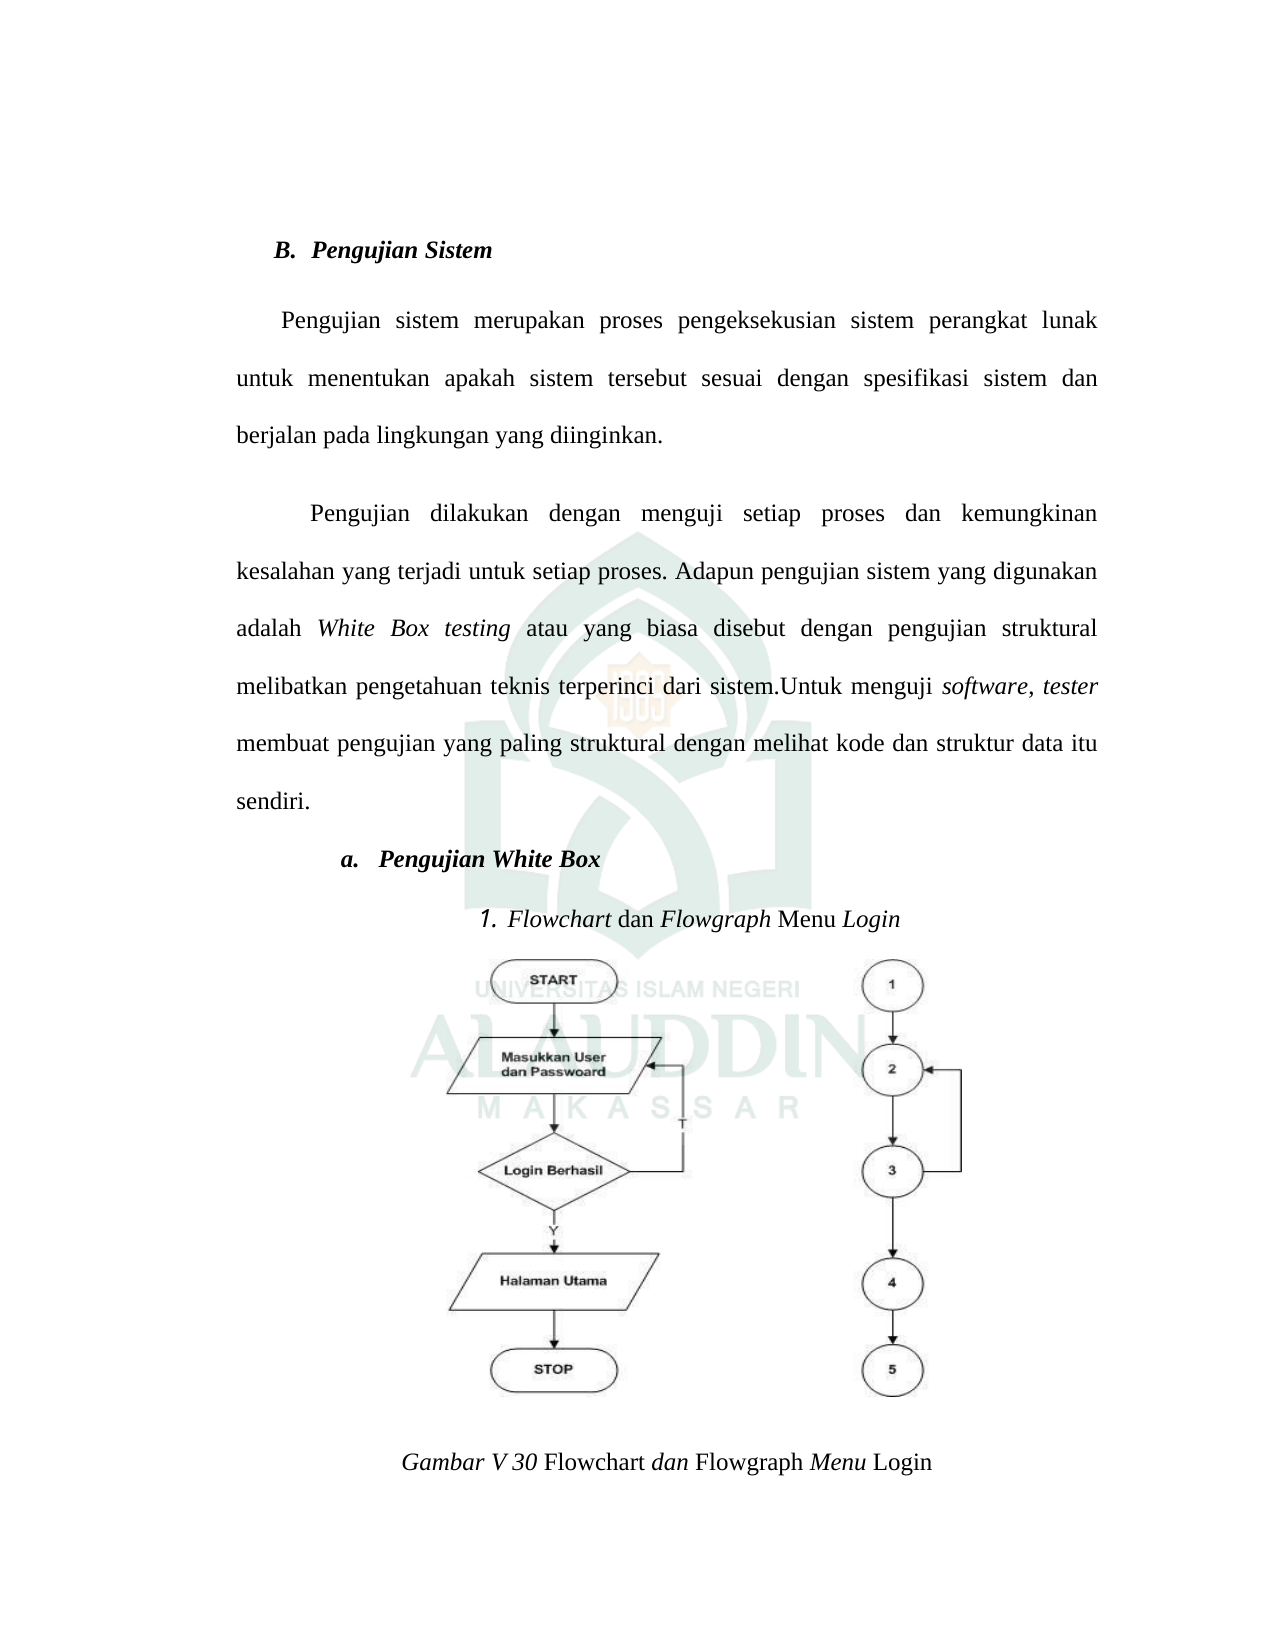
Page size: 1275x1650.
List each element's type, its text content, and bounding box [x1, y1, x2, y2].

picture [317, 815, 962, 1397]
list Flowchart dan Flowgraph Menu Login [478, 901, 1135, 935]
text Pengujian dilakukan dengan menguji setiap proses dan kemungkinan kesalahan yang terjadi untuk setiap proses. Adapun pengujian sistem yang digunakan adalah White Box testing atau yang biasa disebut dengan pengujian struktural melibatkan pengetahuan teknis terperinci dari sistem.Untuk menguji software, tester membuat pengujian yang paling struktural dengan melihat kode dan struktur data itu sendiri. [236, 498, 1098, 815]
text Pengujian sistem merupakan proses pengeksekusian sistem perangkat lunak untuk menentukan apakah sistem tersebut sesuai dengan spesifikasi sistem dan berjalan pada lingkungan yang diinginkan. [236, 305, 1098, 449]
text Gambar V 30 Flowchart dan Flowgraph Menu Login [214, 1447, 1119, 1475]
list Pengujian White Box [341, 844, 1135, 873]
list Pengujian Sistem [274, 236, 1135, 264]
